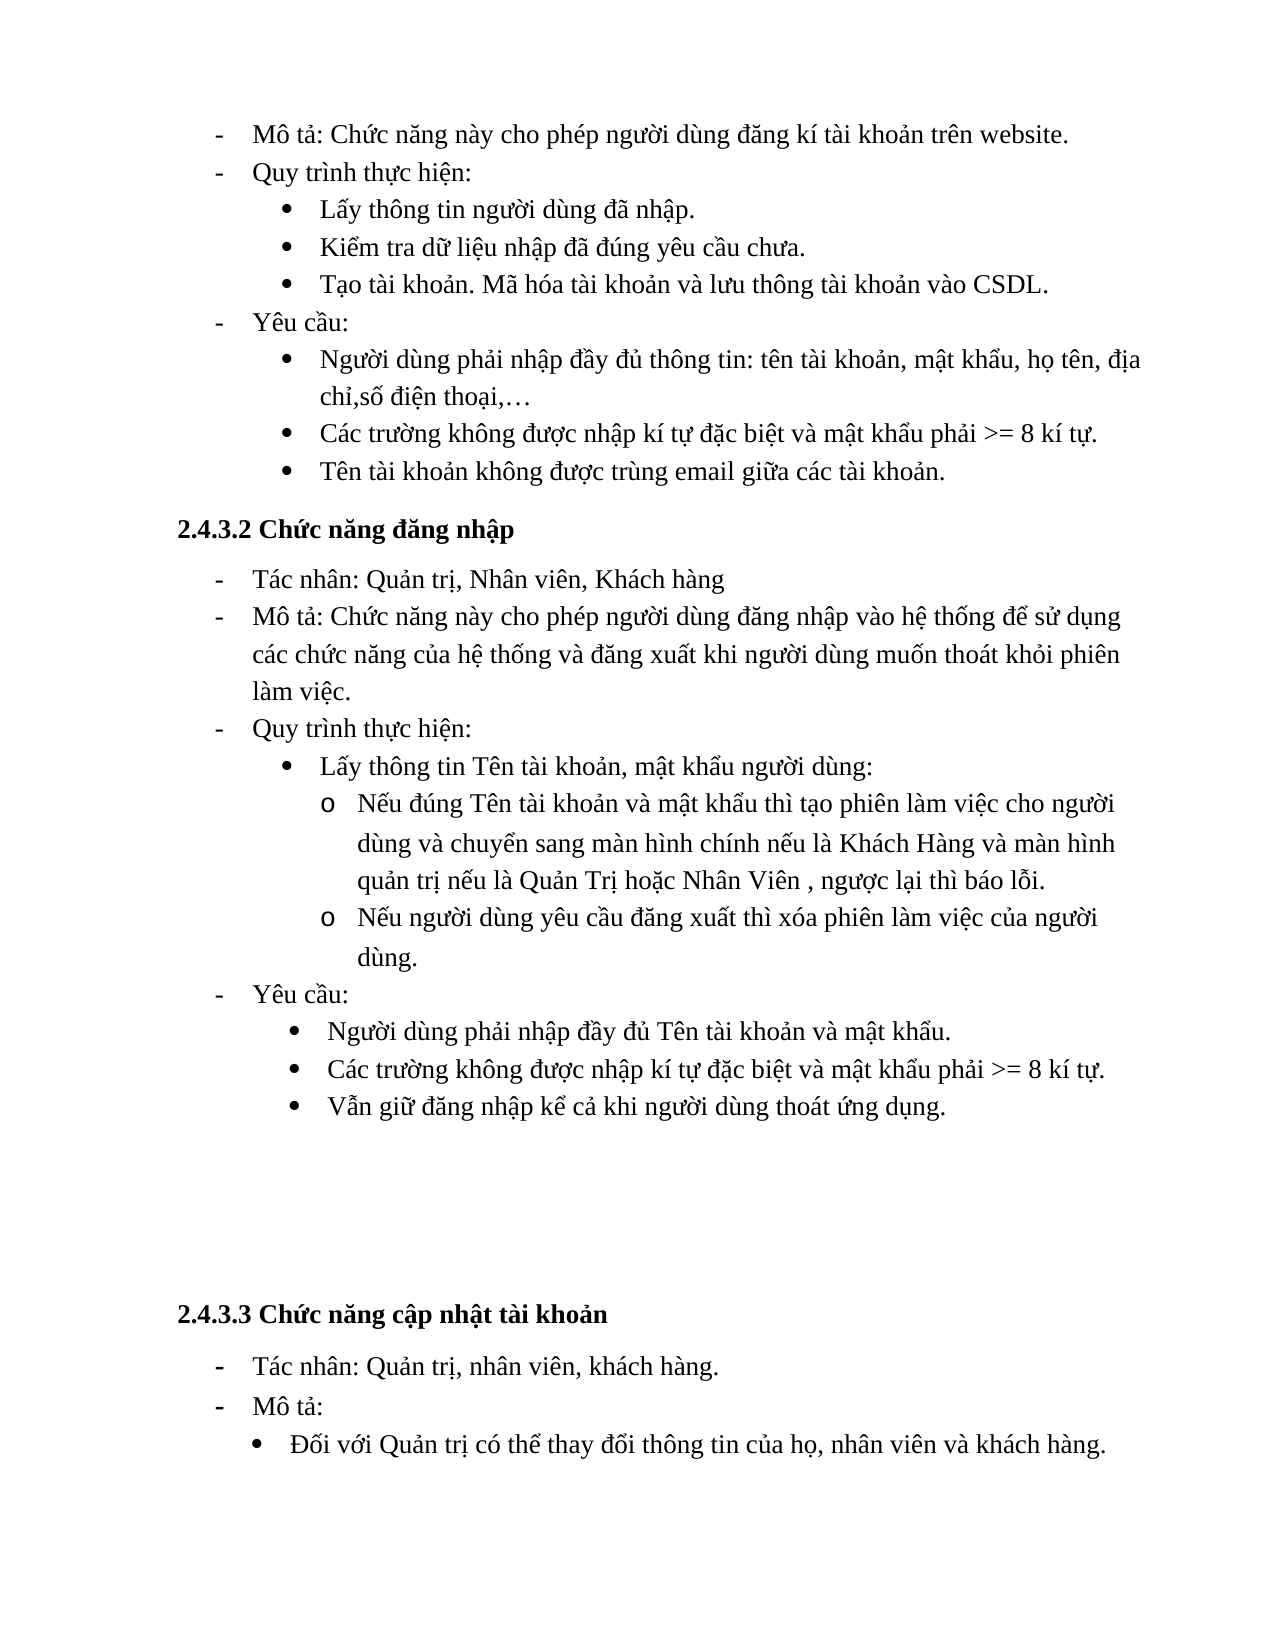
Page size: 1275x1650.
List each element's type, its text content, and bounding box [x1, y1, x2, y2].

list Nếu người dùng yêu cầu đăng xuất thì xóa phiên làm việc của người dùng. [319, 901, 1156, 972]
list Quy trình thực hiện: [214, 156, 1156, 187]
list Người dùng phải nhập đầy đủ thông tin: tên tài khoản, mật khẩu, họ tên, địa chỉ,số điện thoại,… [282, 343, 1156, 411]
list Quy trình thực hiện: [214, 712, 1156, 743]
list Tạo tài khoản. Mã hóa tài khoản và lưu thông tài khoản vào CSDL. [282, 268, 1156, 299]
list Các trường không được nhập kí tự đặc biệt và mật khẩu phải >= 8 kí tự. [289, 1053, 1156, 1084]
list Mô tả: Chức năng này cho phép người dùng đăng nhập vào hệ thống để sử dụng các chức năng của hệ thống và đăng xuất khi người dùng muốn thoát khỏi phiên làm việc. [214, 601, 1156, 706]
list Lấy thông tin Tên tài khoản, mật khẩu người dùng: [282, 750, 1156, 781]
list Người dùng phải nhập đầy đủ Tên tài khoản và mật khẩu. [289, 1016, 1156, 1047]
list Mô tả: [214, 1388, 1156, 1422]
list Vẫn giữ đăng nhập kể cả khi người dùng thoát ứng dụng. [289, 1091, 1156, 1122]
list Mô tả: Chức năng này cho phép người dùng đăng kí tài khoản trên website. [214, 118, 1156, 150]
list Tác nhân: Quản trị, Nhân viên, Khách hàng [214, 563, 1156, 594]
list Tác nhân: Quản trị, nhân viên, khách hàng. [214, 1348, 1156, 1382]
list Kiểm tra dữ liệu nhập đã đúng yêu cầu chưa. [282, 231, 1156, 262]
subtitle Chức năng đăng nhập [177, 513, 1156, 544]
list Lấy thông tin người dùng đã nhập. [282, 193, 1156, 224]
list Các trường không được nhập kí tự đặc biệt và mật khẩu phải >= 8 kí tự. [282, 418, 1156, 449]
list Yêu cầu: [214, 978, 1156, 1009]
list Yêu cầu: [214, 306, 1156, 337]
subtitle Chức năng cập nhật tài khoản [177, 1298, 1156, 1329]
list Tên tài khoản không được trùng email giữa các tài khoản. [282, 455, 1156, 486]
list Nếu đúng Tên tài khoản và mật khẩu thì tạo phiên làm việc cho người dùng và chuyển sang màn hình chính nếu là Khách Hàng và màn hình quản trị nếu là Quản Trị hoặc Nhân Viên , ngược lại thì báo lỗi. [319, 787, 1156, 895]
list Đối với Quản trị có thể thay đổi thông tin của họ, nhân viên và khách hàng. [252, 1428, 1156, 1460]
